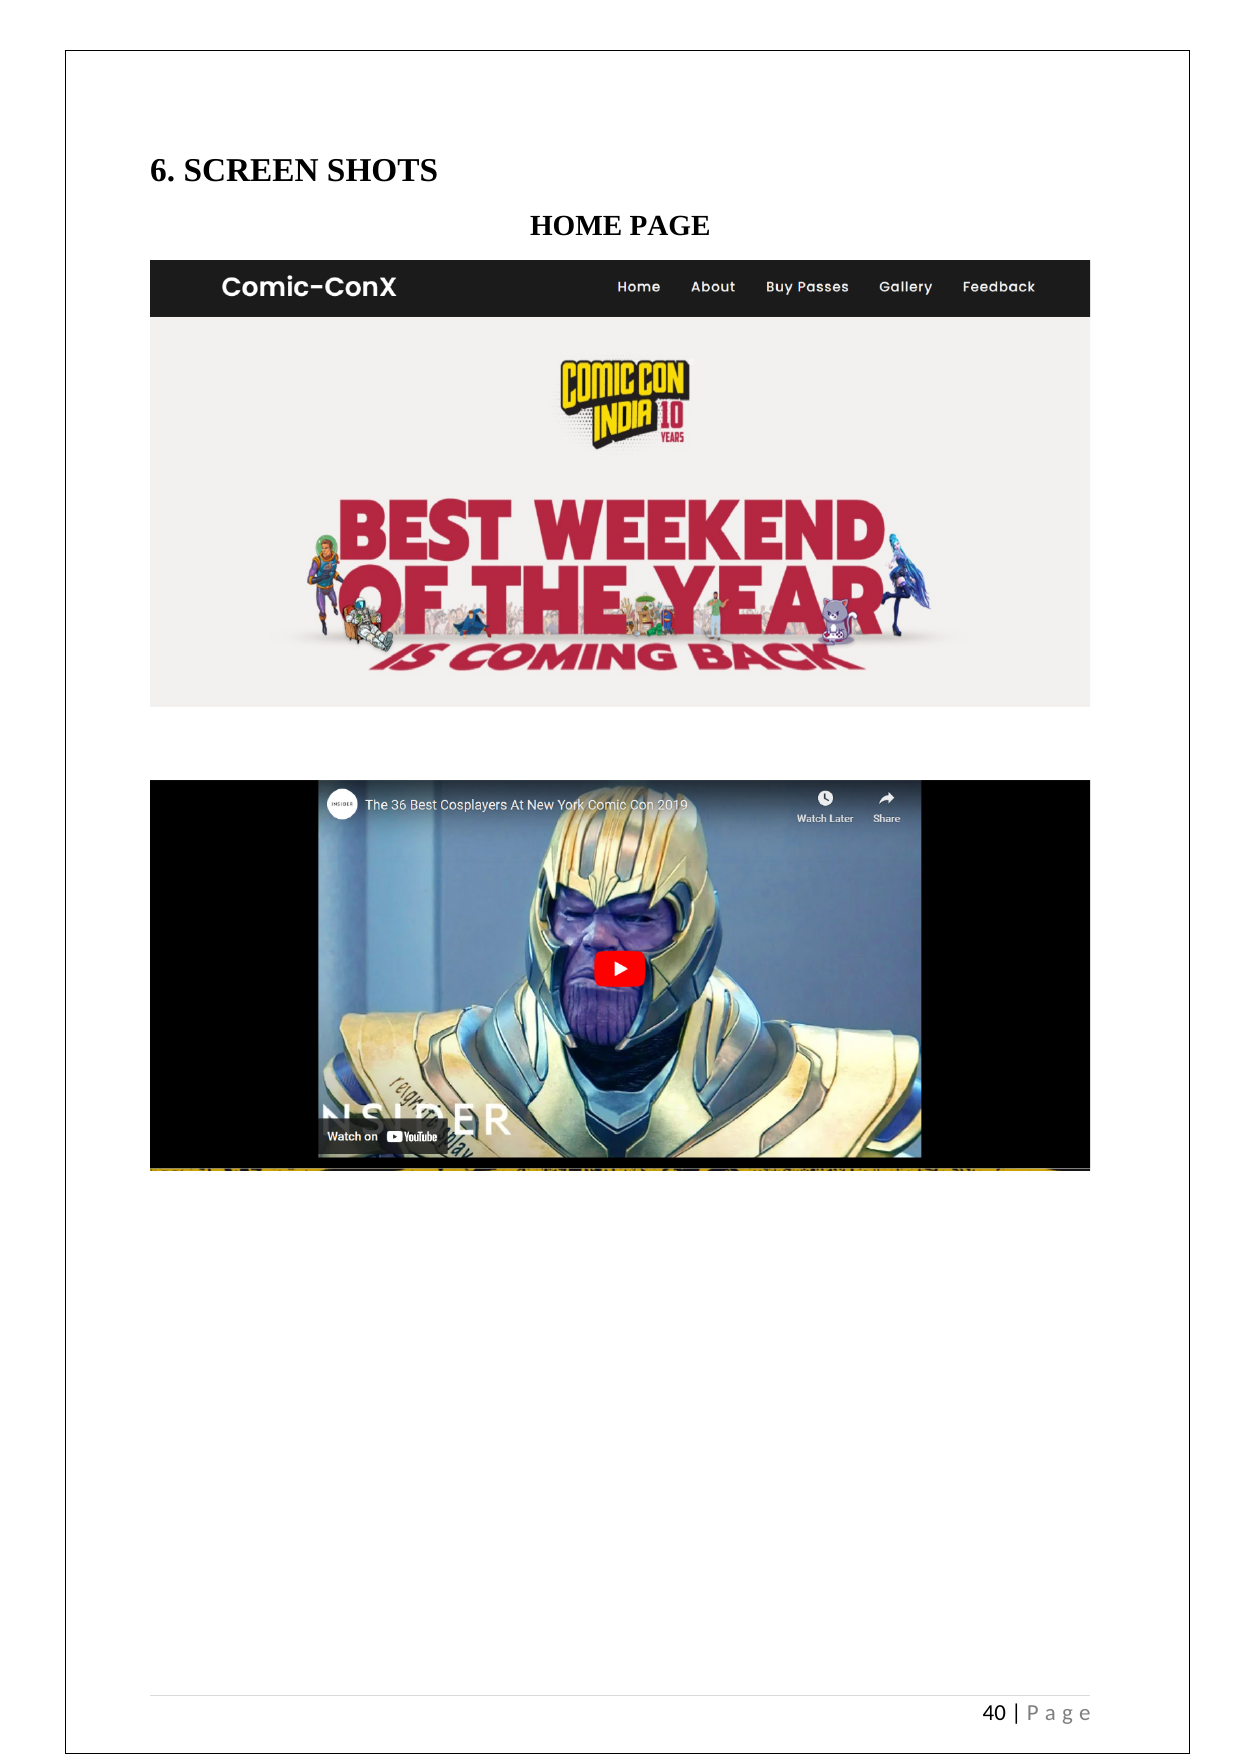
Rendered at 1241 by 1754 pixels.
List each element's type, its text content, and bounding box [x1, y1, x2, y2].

text 6. SCREEN SHOTS [150, 150, 1090, 188]
picture [150, 260, 1091, 707]
picture [150, 778, 1091, 1171]
text HOME PAGE [150, 208, 1090, 242]
